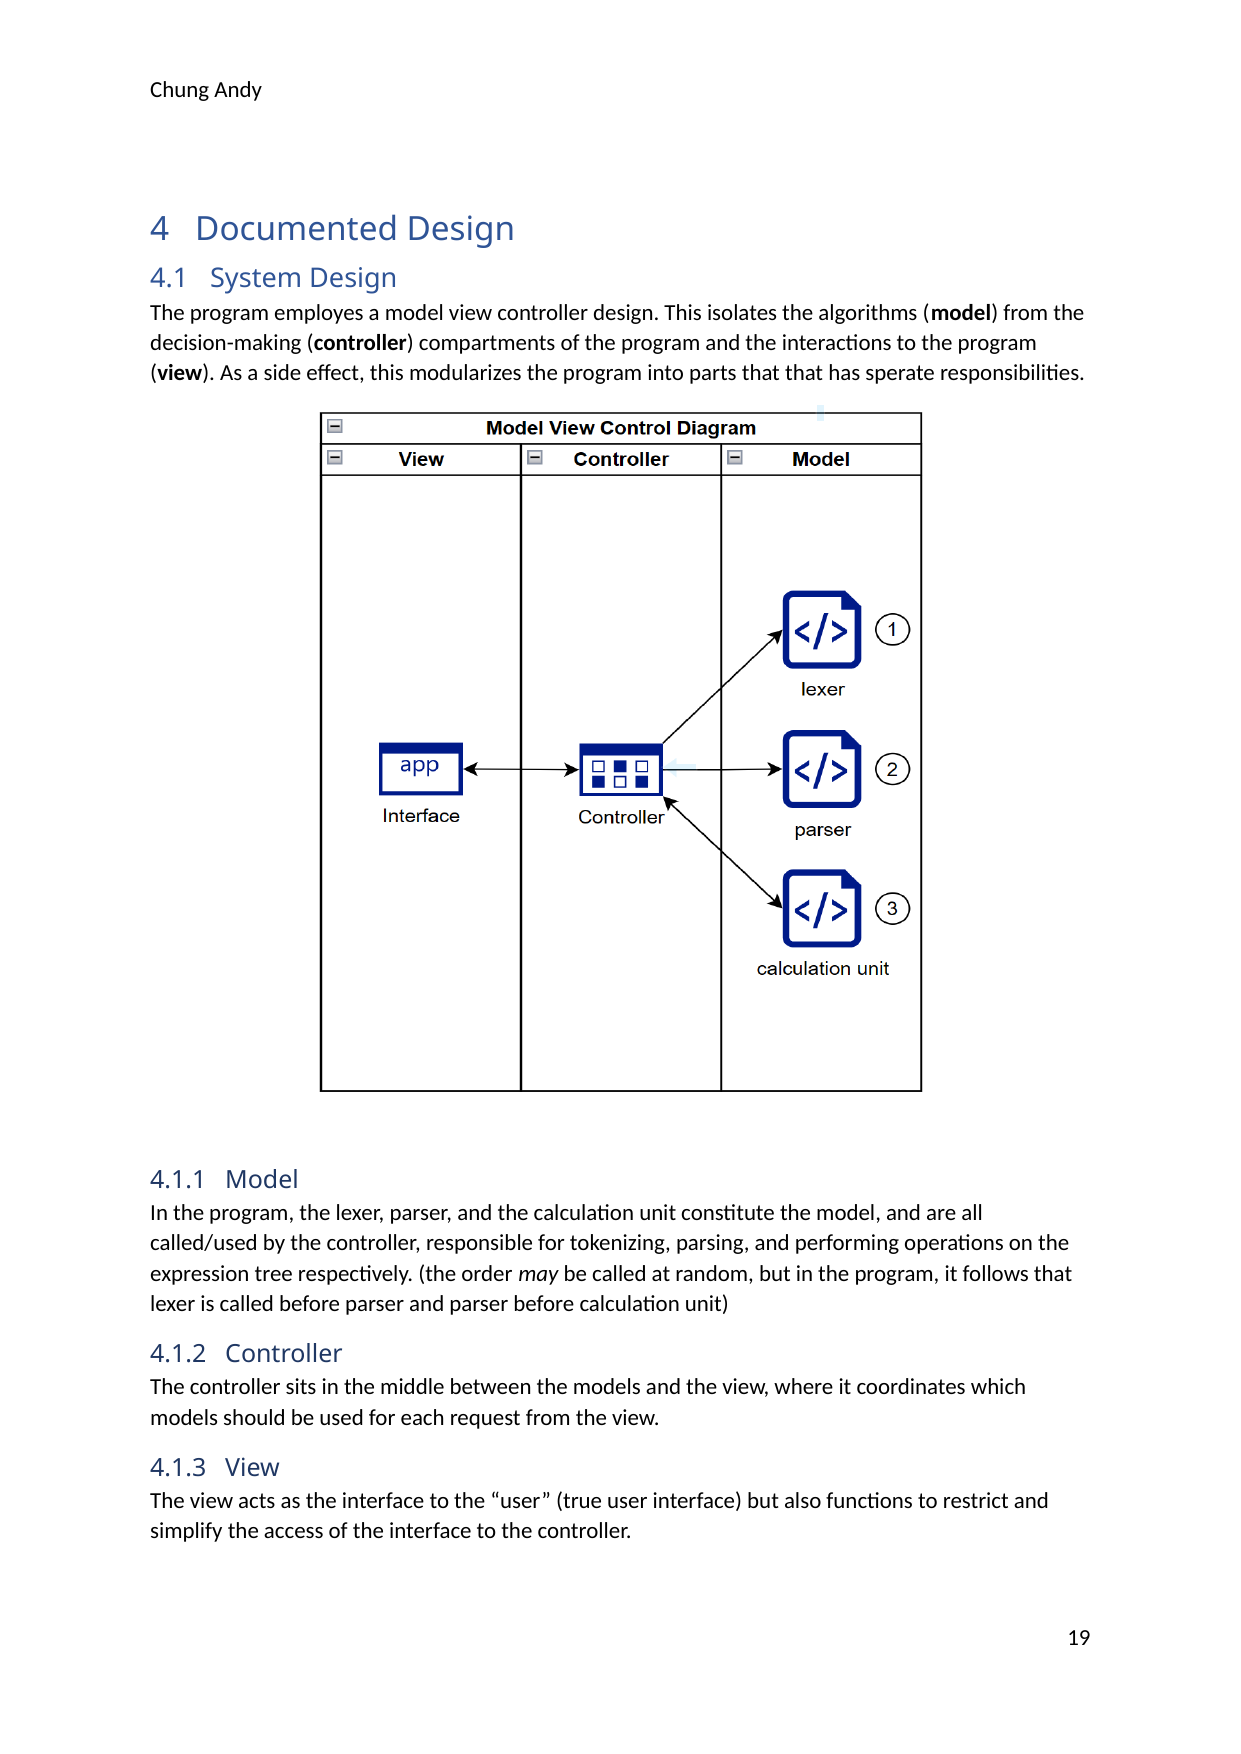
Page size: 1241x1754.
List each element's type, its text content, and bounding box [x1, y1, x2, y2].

text In the program, the lexer, parser, and the calculation unit constitute the model, and are all called/used by the controller, responsible for tokenizing, parsing, and performing operations on the expression tree respectively. (the order may be called at random, but in the program, it follows that lexer is called before parser and parser before calculation unit) [150, 1198, 1090, 1317]
subtitle System Design [150, 258, 1090, 295]
subtitle Model [150, 1161, 1090, 1196]
subtitle Controller [150, 1336, 1090, 1370]
text The view acts as the interface to the “user” (true user interface) but also functions to restrict and simplify the access of the interface to the controller. [150, 1486, 1090, 1544]
subtitle Documented Design [150, 205, 1090, 251]
text The controller sits in the middle between the models and the view, where it coordinates which models should be used for each request from the view. [150, 1372, 1090, 1431]
subtitle View [150, 1449, 1090, 1484]
picture [313, 405, 927, 1096]
text The program employes a model view controller design. This isolates the algorithms (model) from the decision-making (controller) compartments of the program and the interactions to the program (view). As a side effect, this modularizes the program into parts that that has sperate responsibilities. [150, 298, 1090, 387]
